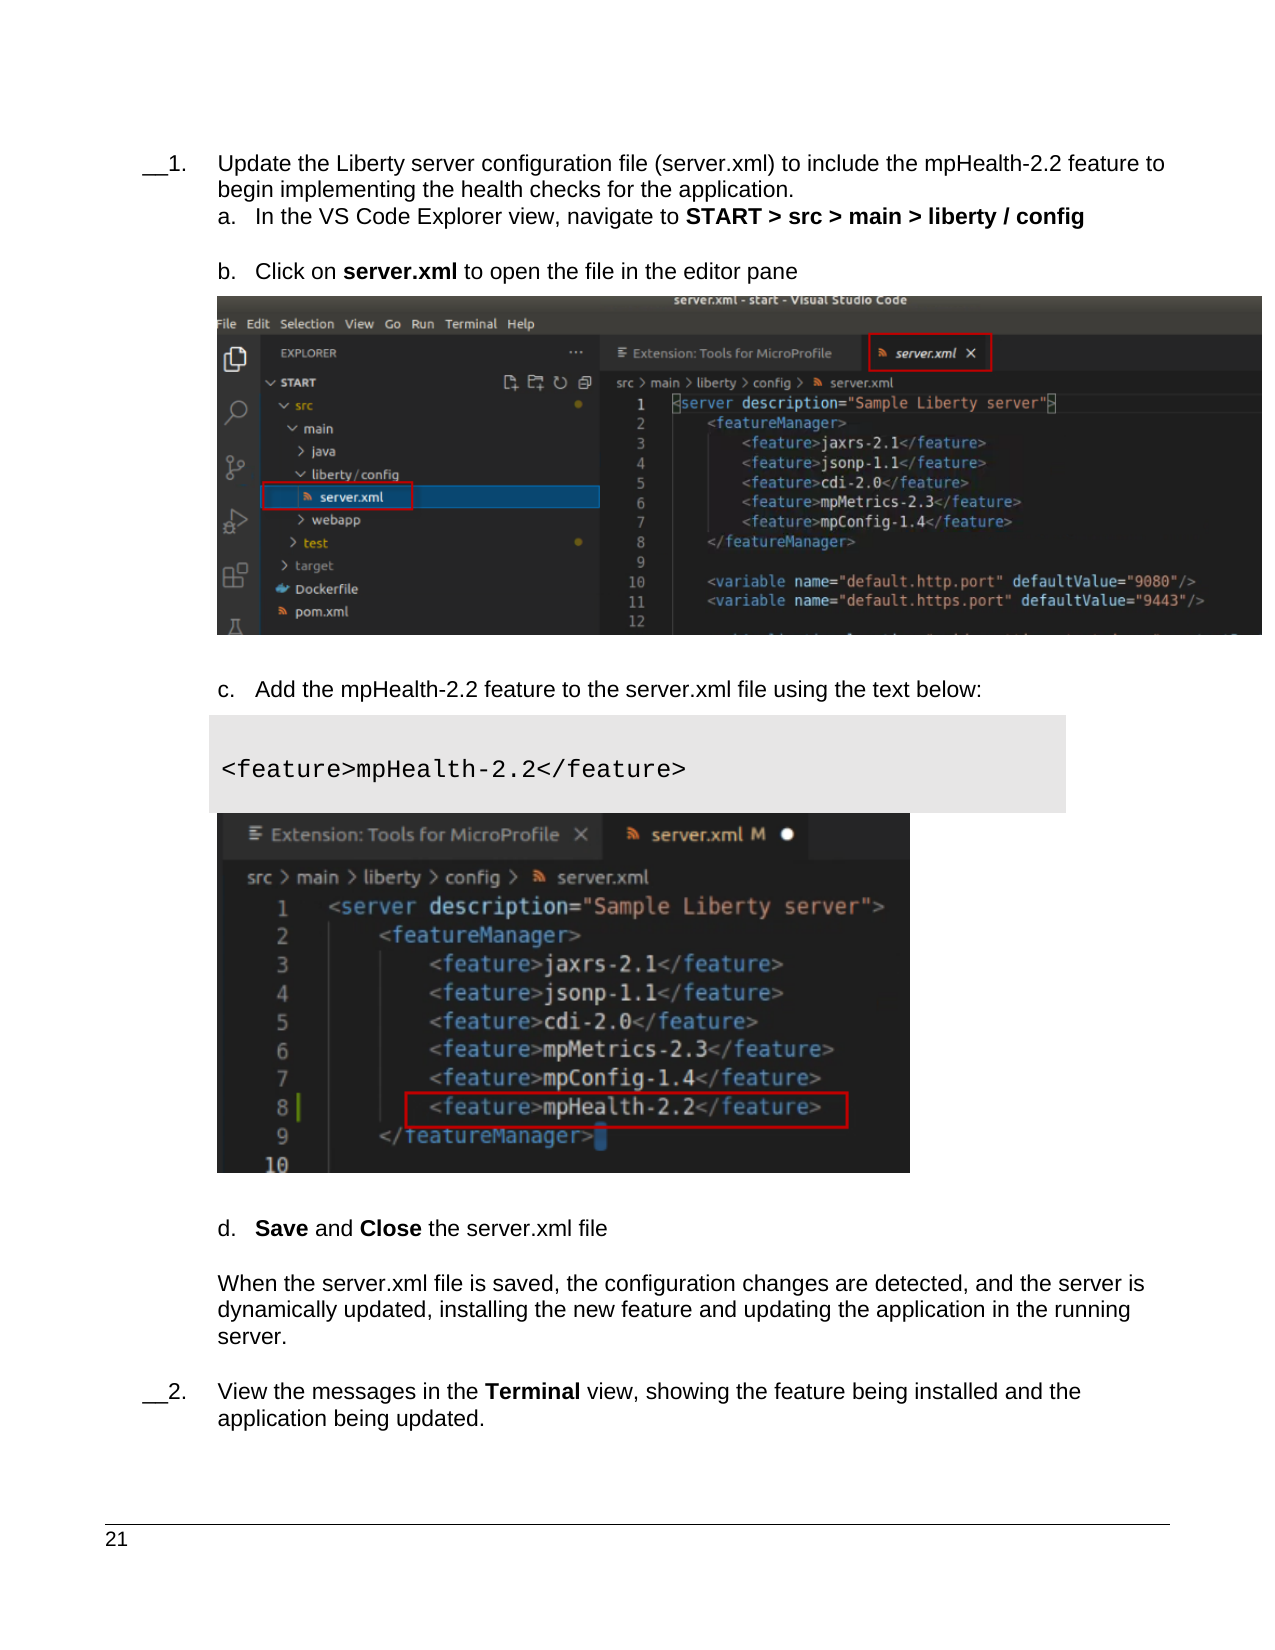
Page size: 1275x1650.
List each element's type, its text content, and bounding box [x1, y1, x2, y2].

list When the server.xml file is saved, the configuration changes are detected, and the server is dynamically updated, installing the new feature and updating the application in the running server. [217, 1270, 1170, 1349]
list Add the mpHealth-2.2 feature to the server.xml file using the text below: [217, 676, 1170, 703]
picture [217, 296, 1262, 635]
picture [217, 813, 910, 1173]
list View the messages in the Terminal view, showing the feature being installed and the application being updated. [142, 1378, 1170, 1431]
list In the VS Code Explorer view, navigate to START > src > main > liberty / config [217, 203, 1170, 229]
table_header <feature>mpHealth-2.2</feature> [209, 715, 1066, 813]
list Click on server.xml to open the file in the editor pane [217, 258, 1170, 284]
list Save and Close the server.xml file [217, 1214, 1170, 1241]
list Update the Liberty server configuration file (server.xml) to include the mpHealth-2.2 feature to begin implementing the health checks for the application. [142, 150, 1170, 203]
